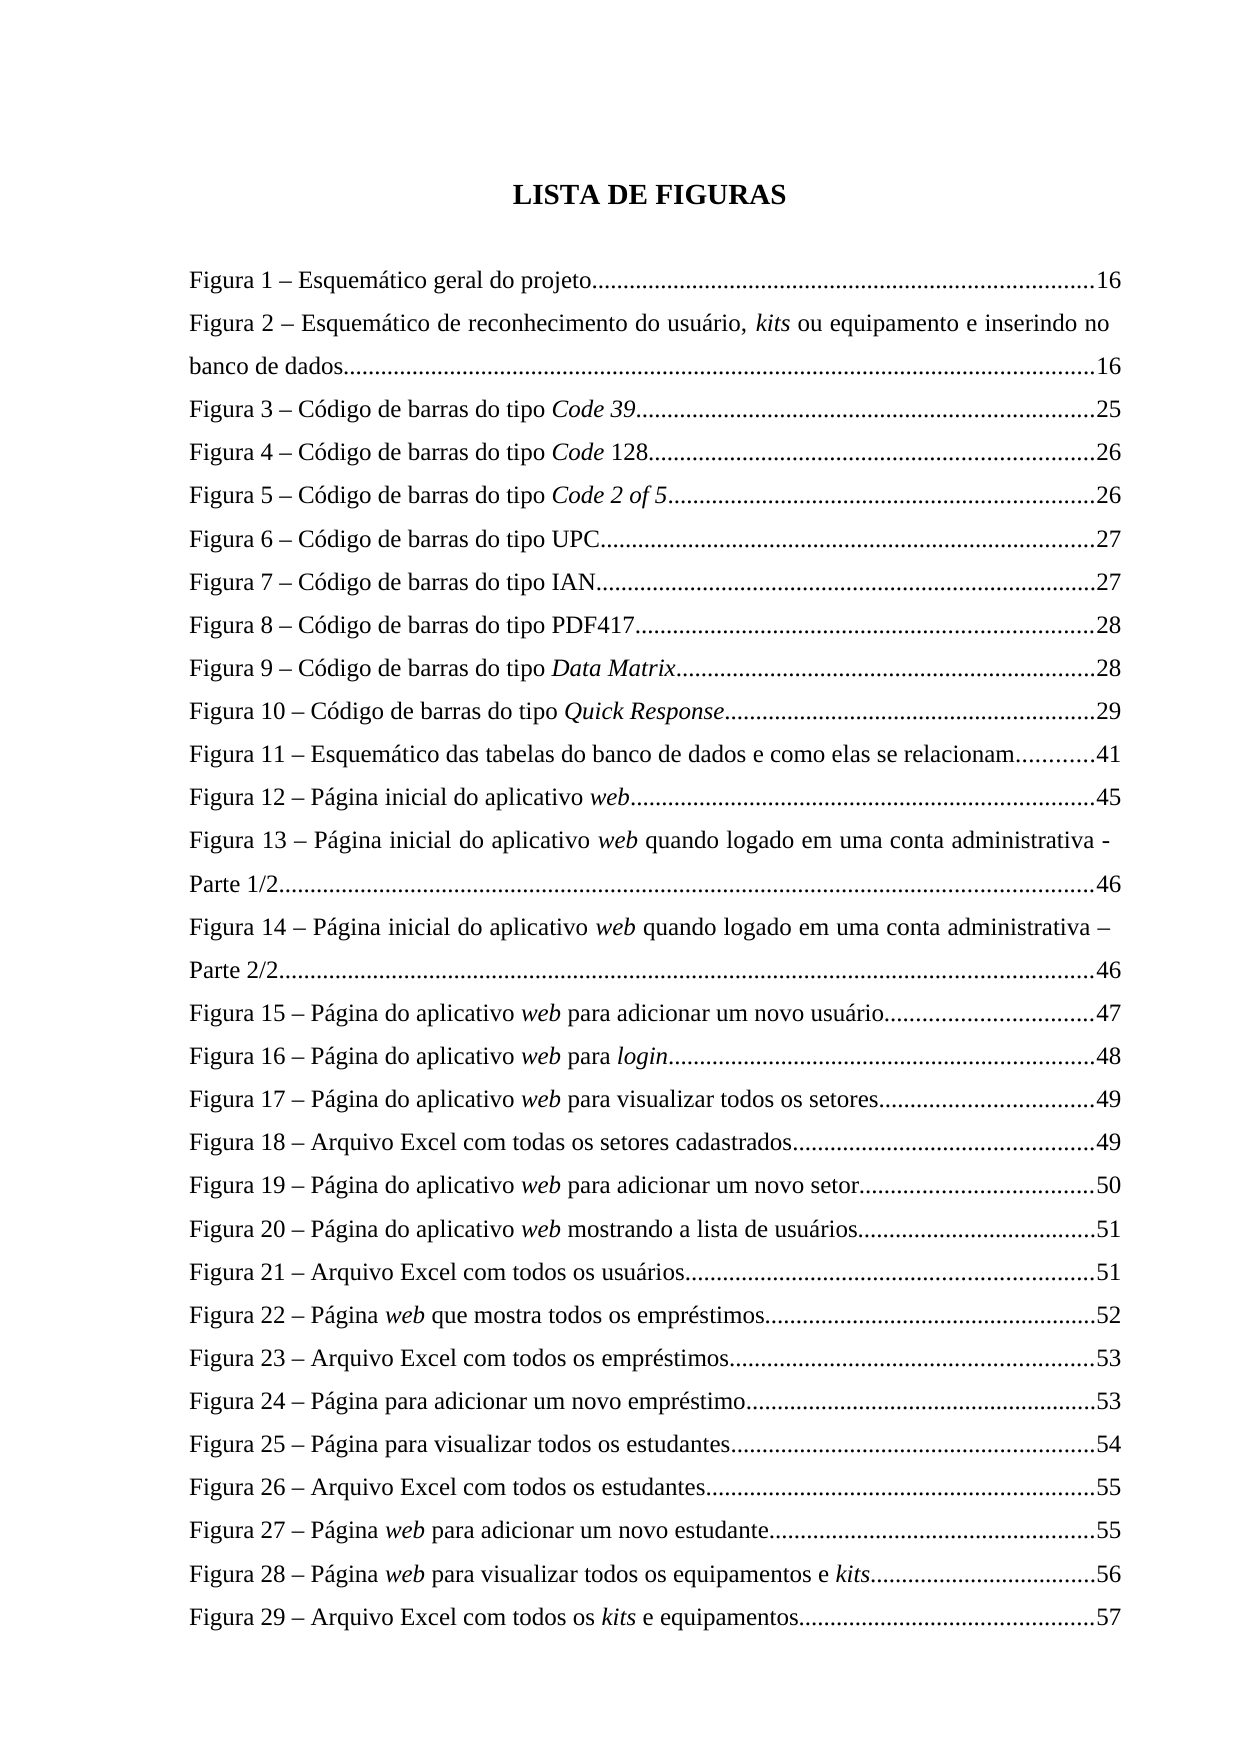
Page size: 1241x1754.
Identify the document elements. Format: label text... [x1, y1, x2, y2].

text Figura 19 – Página do aplicativo web para adicionar um novo setor 50 [189, 1171, 1110, 1199]
text Figura 26 – Arquivo Excel com todos os estudantes 55 [189, 1472, 1110, 1501]
text Figura 12 – Página inicial do aplicativo web 45 [189, 782, 1110, 811]
text Figura 15 – Página do aplicativo web para adicionar um novo usuário 47 [189, 998, 1110, 1027]
text Figura 28 – Página web para visualizar todos os equipamentos e kits 56 [189, 1559, 1110, 1587]
text LISTA DE FIGURAS [177, 177, 1122, 211]
text Figura 29 – Arquivo Excel com todos os kits e equipamentos 57 [189, 1602, 1110, 1631]
text Figura 20 – Página do aplicativo web mostrando a lista de usuários 51 [189, 1214, 1110, 1242]
text Figura 16 – Página do aplicativo web para login 48 [189, 1041, 1110, 1070]
text Figura 11 – Esquemático das tabelas do banco de dados e como elas se relacionam 41 [189, 739, 1110, 768]
text Figura 1 – Esquemático geral do projeto 16 [189, 265, 1110, 294]
text Figura 4 – Código de barras do tipo Code 128 26 [189, 437, 1110, 466]
text Figura 6 – Código de barras do tipo UPC 27 [189, 524, 1110, 552]
text Figura 23 – Arquivo Excel com todos os empréstimos 53 [189, 1343, 1110, 1372]
text Figura 8 – Código de barras do tipo PDF417 28 [189, 610, 1110, 639]
text Figura 3 – Código de barras do tipo Code 39 25 [189, 394, 1110, 423]
text Figura 21 – Arquivo Excel com todos os usuários 51 [189, 1257, 1110, 1286]
text Figura 27 – Página web para adicionar um novo estudante 55 [189, 1516, 1110, 1544]
text Figura 13 – Página inicial do aplicativo web quando logado em uma conta administrativa - Parte 1/2 46 [189, 826, 1110, 897]
text Figura 10 – Código de barras do tipo Quick Response 29 [189, 696, 1110, 725]
text Figura 14 – Página inicial do aplicativo web quando logado em uma conta administrativa – Parte 2/2 46 [189, 912, 1110, 984]
text Figura 5 – Código de barras do tipo Code 2 of 5 26 [189, 481, 1110, 509]
text Figura 2 – Esquemático de reconhecimento do usuário, kits ou equipamento e inserindo no banco de dados 16 [189, 308, 1110, 380]
text Figura 18 – Arquivo Excel com todas os setores cadastrados 49 [189, 1127, 1110, 1156]
text Figura 17 – Página do aplicativo web para visualizar todos os setores 49 [189, 1084, 1110, 1113]
text Figura 7 – Código de barras do tipo IAN 27 [189, 567, 1110, 596]
text Figura 22 – Página web que mostra todos os empréstimos 52 [189, 1300, 1110, 1329]
text Figura 24 – Página para adicionar um novo empréstimo 53 [189, 1386, 1110, 1415]
text Figura 25 – Página para visualizar todos os estudantes 54 [189, 1429, 1110, 1458]
text Figura 9 – Código de barras do tipo Data Matrix 28 [189, 653, 1110, 682]
